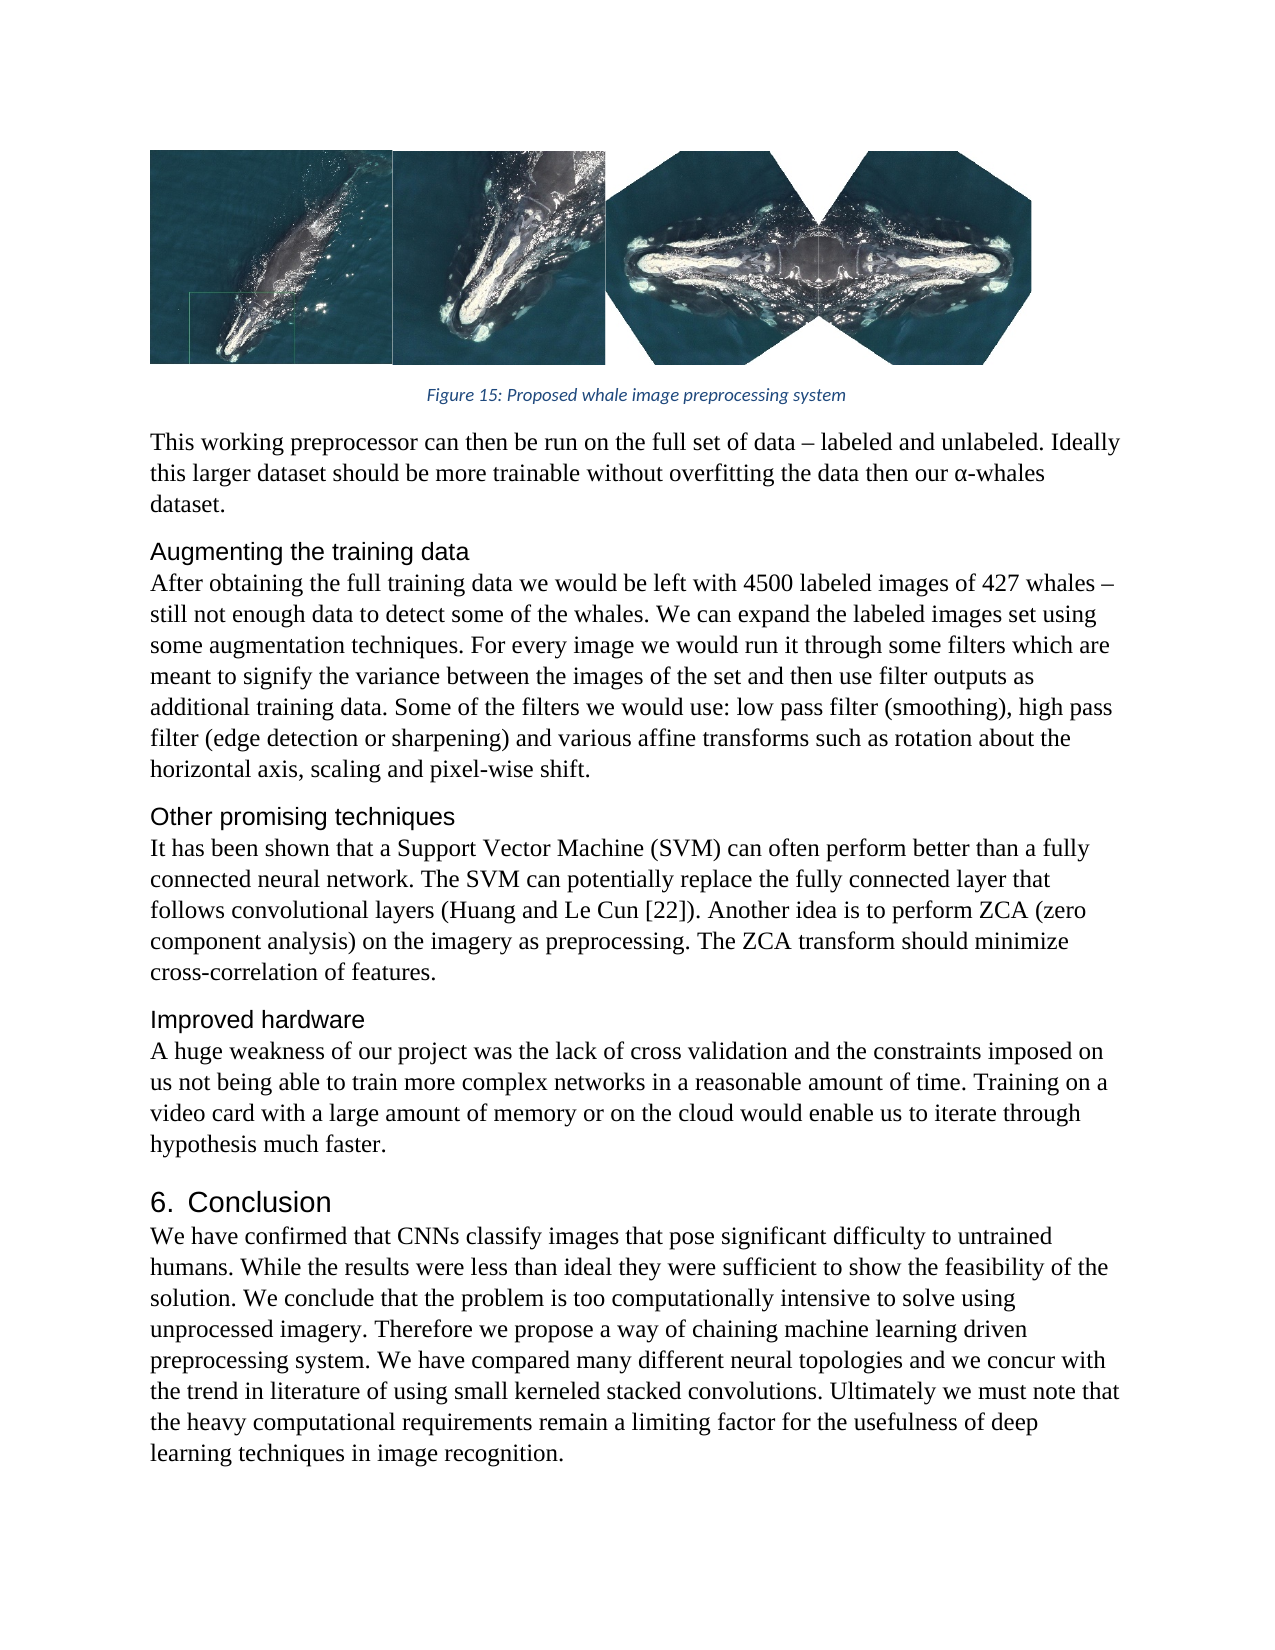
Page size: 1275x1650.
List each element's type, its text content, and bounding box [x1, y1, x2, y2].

text We have confirmed that CNNs classify images that pose significant difficulty to untrained humans. While the results were less than ideal they were sufficient to show the feasibility of the solution. We conclude that the problem is too computationally intensive to solve using unprocessed imagery. Therefore we propose a way of chaining machine learning driven preprocessing system. We have compared many different neural topologies and we concur with the trend in literature of using small kerneled stacked convolutions. Ultimately we must note that the heavy computational requirements remain a limiting factor for the usefulness of deep learning techniques in image recognition. [150, 1221, 1125, 1467]
subtitle Augmenting the training data [150, 537, 1125, 566]
subtitle Other promising techniques [150, 802, 1125, 831]
text A huge weakness of our project was the lack of cross validation and the constraints imposed on us not being able to train more complex networks in a reasonable amount of time. Training on a video card with a large amount of memory or on the cloud would enable us to iterate through hypothesis much faster. [150, 1036, 1125, 1158]
picture [150, 150, 1032, 365]
text Figure 15: Proposed whale image preprocessing system [150, 383, 1125, 406]
text After obtaining the full training data we would be left with 4500 labeled images of 427 whales – still not enough data to detect some of the whales. We can expand the labeled images set using some augmentation techniques. For every image we would run it through some filters which are meant to signify the variance between the images of the set and then use filter outputs as additional training data. Some of the filters we would use: low pass filter (smoothing), high pass filter (edge detection or sharpening) and various affine transforms such as rotation about the horizontal axis, scaling and pixel-wise shift. [150, 568, 1125, 783]
subtitle Improved hardware [150, 1005, 1125, 1033]
text It has been shown that a Support Vector Machine (SVM) can often perform better than a fully connected neural network. The SVM can potentially replace the fully connected layer that follows convolutional layers (Huang and Le Cun [22]). Another idea is to perform ZCA (zero component analysis) on the imagery as preprocessing. The ZCA transform should minimize cross-correlation of features. [150, 833, 1125, 986]
subtitle Conclusion [150, 1185, 1125, 1218]
text This working preprocessor can then be run on the full set of data – labeled and unlabeled. Ideally this larger dataset should be more trainable without overfitting the data then our α-whales dataset. [150, 427, 1125, 518]
